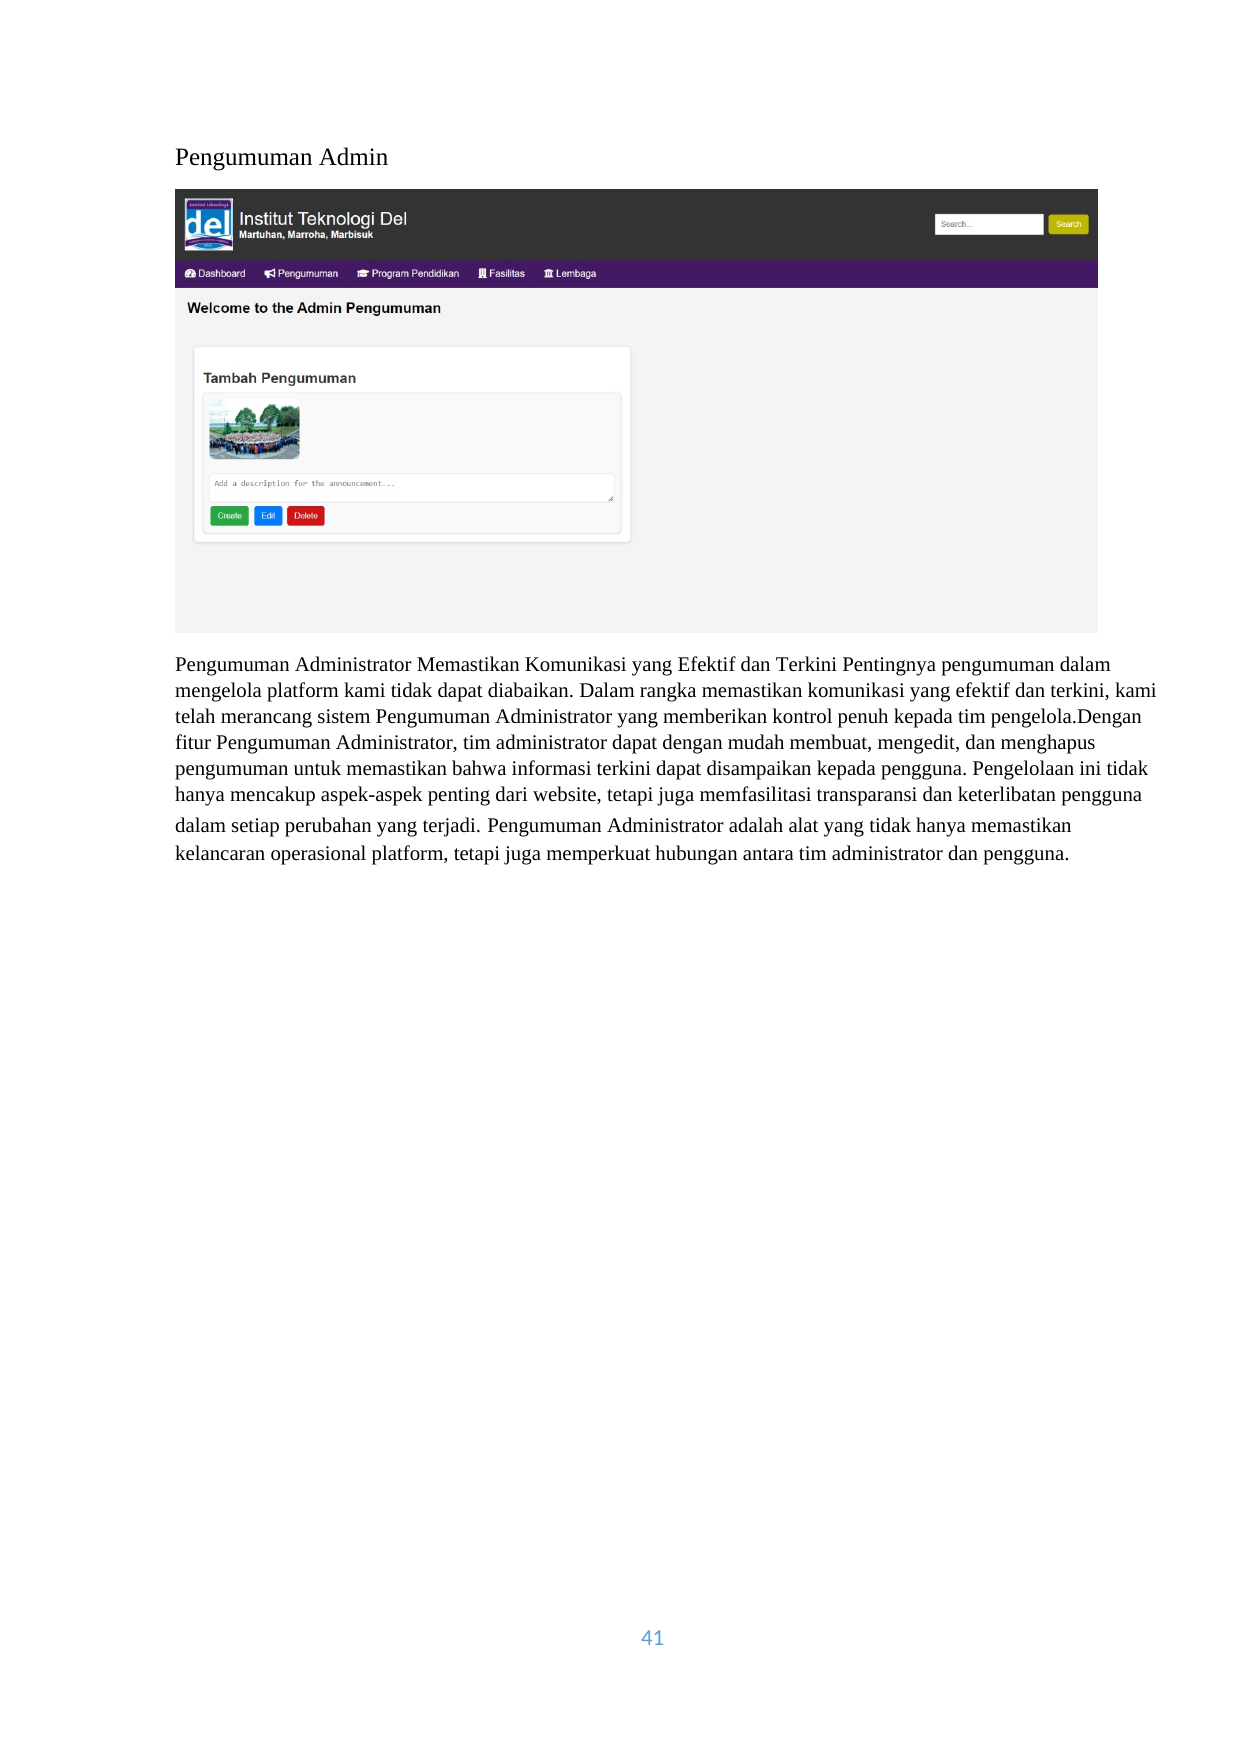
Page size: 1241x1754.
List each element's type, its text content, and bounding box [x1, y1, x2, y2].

text Pengumuman Admin [175, 142, 1167, 170]
text Pengumuman Administrator Memastikan Komunikasi yang Efektif dan Terkini Pentingnya pengumuman dalam mengelola platform kami tidak dapat diabaikan. Dalam rangka memastikan komunikasi yang efektif dan terkini, kami telah merancang sistem Pengumuman Administrator yang memberikan kontrol penuh kepada tim pengelola.Dengan fitur Pengumuman Administrator, tim administrator dapat dengan mudah membuat, mengedit, dan menghapus pengumuman untuk memastikan bahwa informasi terkini dapat disampaikan kepada pengguna. Pengelolaan ini tidak hanya mencakup aspek-aspek penting dari website, tetapi juga memfasilitasi transparansi dan keterlibatan pengguna dalam setiap perubahan yang terjadi. Pengumuman Administrator adalah alat yang tidak hanya memastikan kelancaran operasional platform, tetapi juga memperkuat hubungan antara tim administrator dan pengguna. [175, 652, 1167, 865]
picture [175, 189, 1098, 633]
